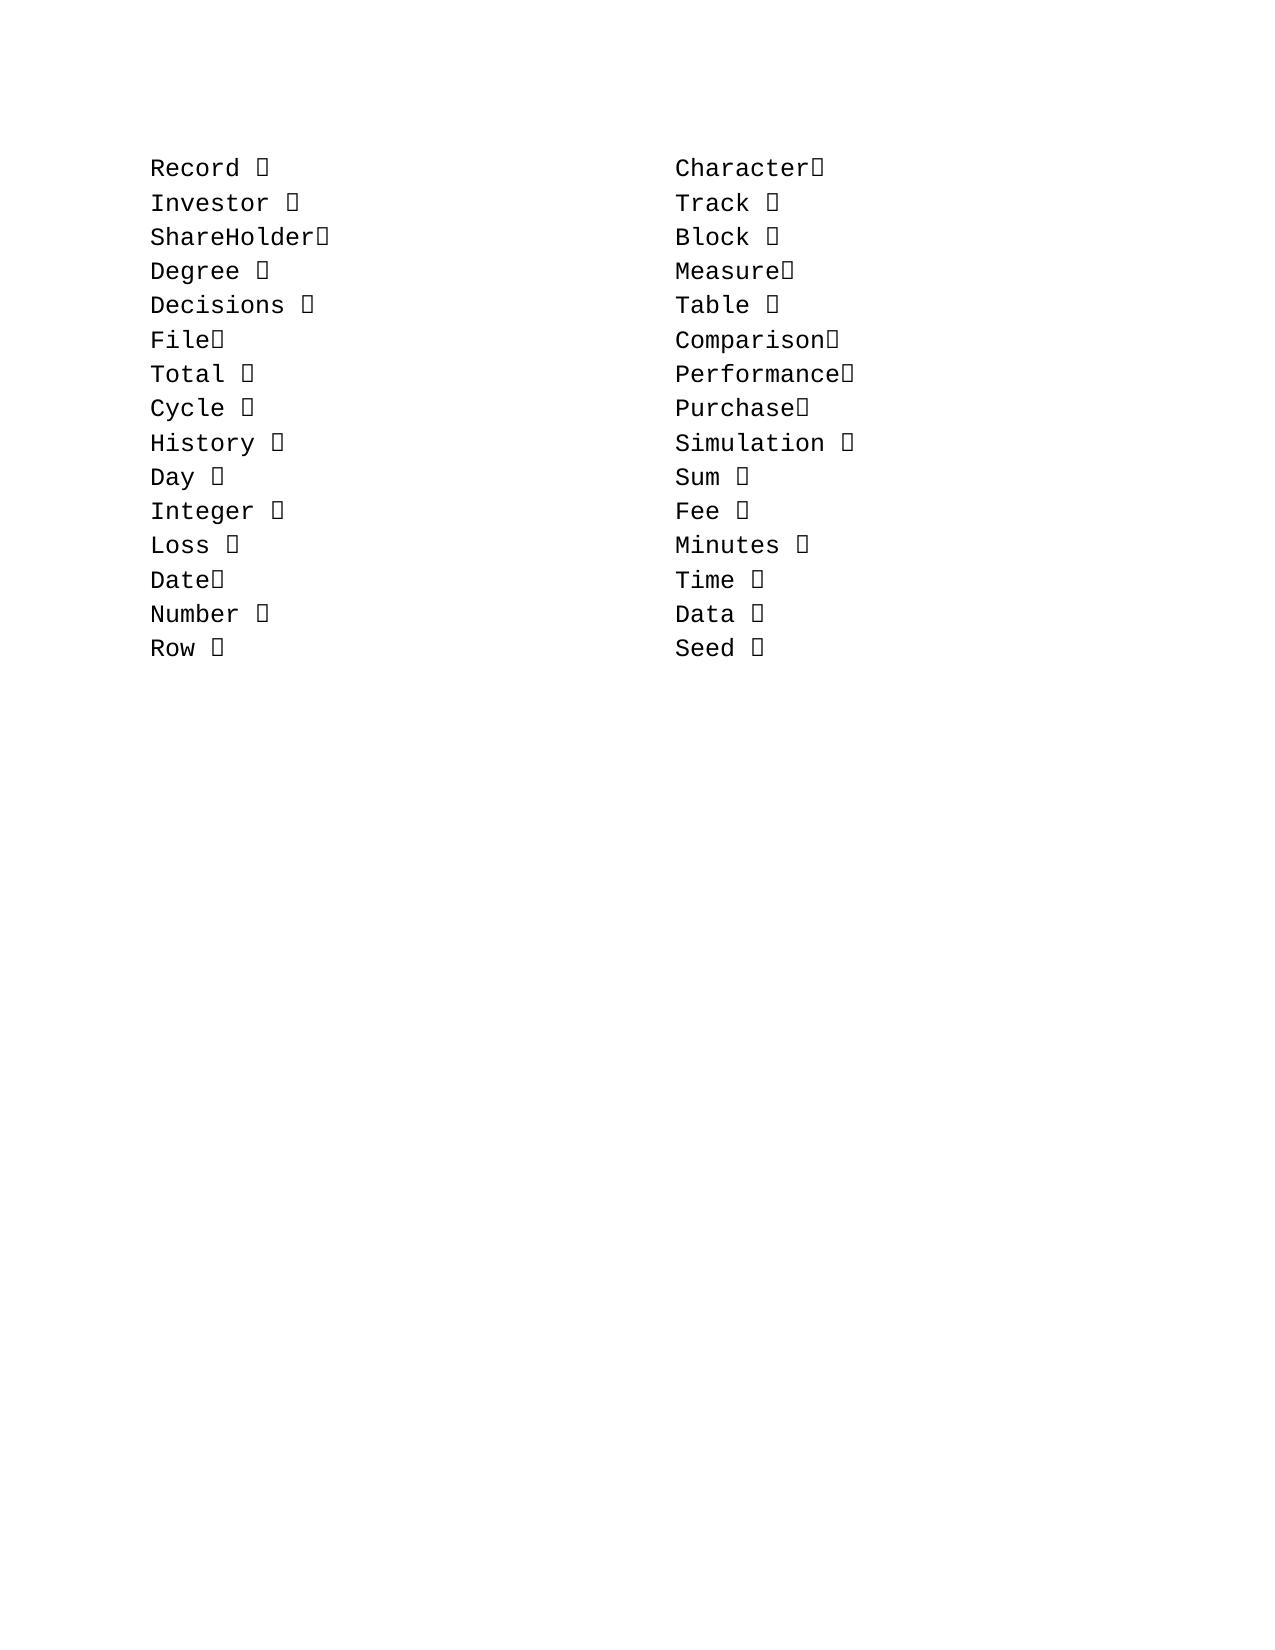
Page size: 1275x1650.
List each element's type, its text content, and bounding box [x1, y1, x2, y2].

text Measure✅ [675, 253, 1125, 287]
text Track ✅ [675, 184, 1125, 218]
text Investor ✅ [150, 184, 600, 218]
text Degree ❌ [150, 253, 600, 287]
text Comparison✅ [675, 321, 1125, 356]
text Seed ❌ [675, 630, 1125, 664]
text Block ✅ [675, 218, 1125, 253]
text Data ❌ [675, 596, 1125, 630]
text File✅ [150, 321, 600, 356]
text Loss ❌ [150, 527, 600, 561]
text Day ❌ [150, 458, 600, 493]
text Integer ✅ [150, 493, 600, 527]
text Time ❌ [675, 561, 1125, 596]
text Character✅ [675, 150, 1125, 184]
text Total ❌ [150, 356, 600, 390]
text Record ✅ [150, 150, 600, 184]
text ShareHolder✅ [150, 218, 600, 253]
text Decisions ✅ [150, 287, 600, 321]
text Purchase✅ [675, 390, 1125, 424]
text History ✅ [150, 424, 600, 458]
text Minutes ❌ [675, 527, 1125, 561]
text Row ❌ [150, 630, 600, 664]
text Number ❌ [150, 596, 600, 630]
text Cycle ✅ [150, 390, 600, 424]
text Sum ❌ [675, 458, 1125, 493]
text Fee ❌ [675, 493, 1125, 527]
text Date✅ [150, 561, 600, 596]
text Table ✅ [675, 287, 1125, 321]
text Performance✅ [675, 356, 1125, 390]
text Simulation ✅ [675, 424, 1125, 458]
